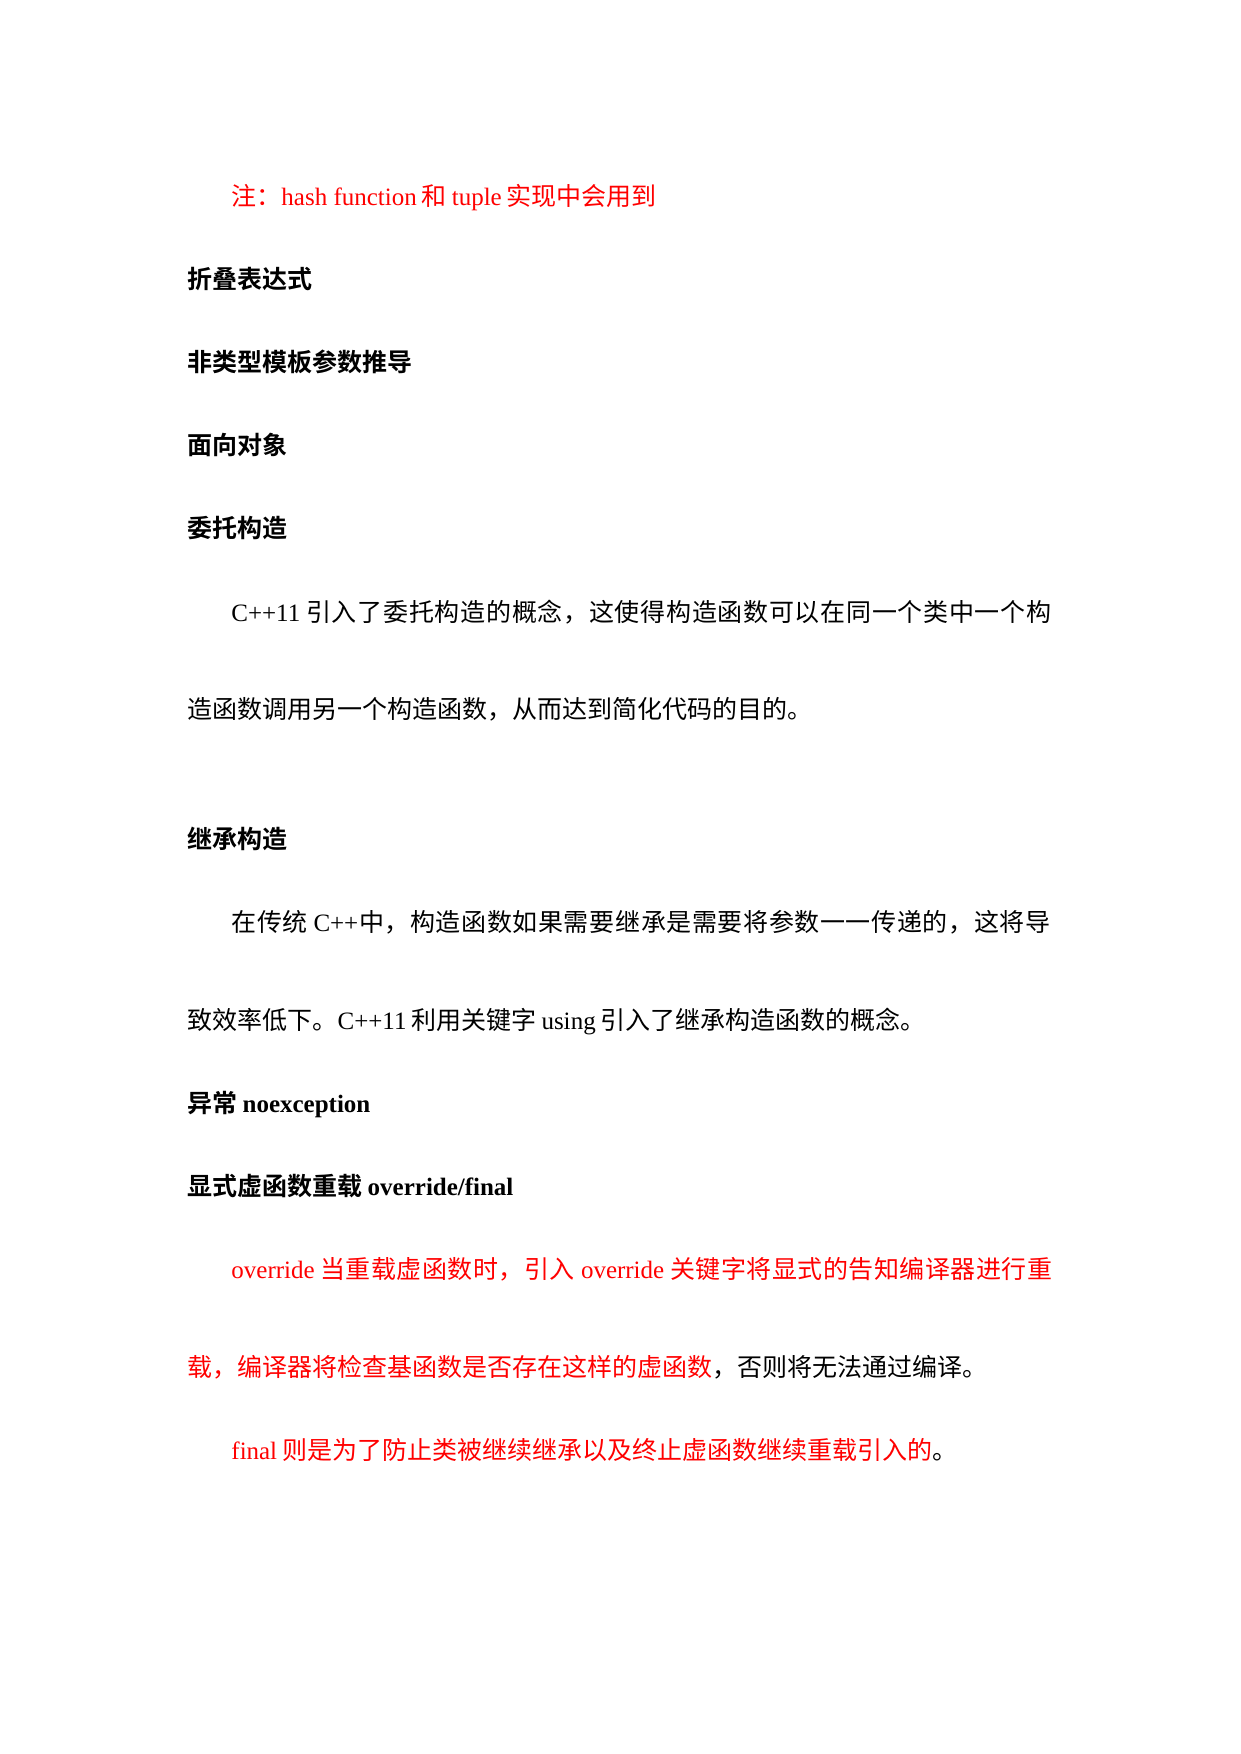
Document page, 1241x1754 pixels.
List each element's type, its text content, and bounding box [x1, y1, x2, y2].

text override当重载虚函数时，引入override关键字将显式的告知编译器进行重载，编译器将检查基函数是否存在这样的虚函数，否则将无法通过编译。 [187, 1235, 1053, 1398]
text C++11引入了委托构造的概念，这使得构造函数可以在同一个类中一个构造函数调用另一个构造函数，从而达到简化代码的目的。 [187, 578, 1053, 740]
subtitle 继承构造 [187, 805, 1053, 870]
subtitle 显式虚函数重载override/final [187, 1152, 1053, 1217]
subtitle 异常noexception [187, 1069, 1053, 1134]
subtitle 委托构造 [187, 494, 1053, 559]
text 在传统C++中，构造函数如果需要继承是需要将参数一一传递的，这将导致效率低下。C++11利用关键字using引入了继承构造函数的概念。 [187, 888, 1053, 1051]
subtitle 折叠表达式 [187, 245, 1053, 310]
text final则是为了防止类被继续继承以及终止虚函数继续重载引入的。 [187, 1416, 1053, 1481]
text 注：hash function和tuple实现中会用到 [187, 162, 1053, 227]
subtitle 非类型模板参数推导 [187, 328, 1053, 393]
subtitle 面向对象 [187, 411, 1053, 476]
